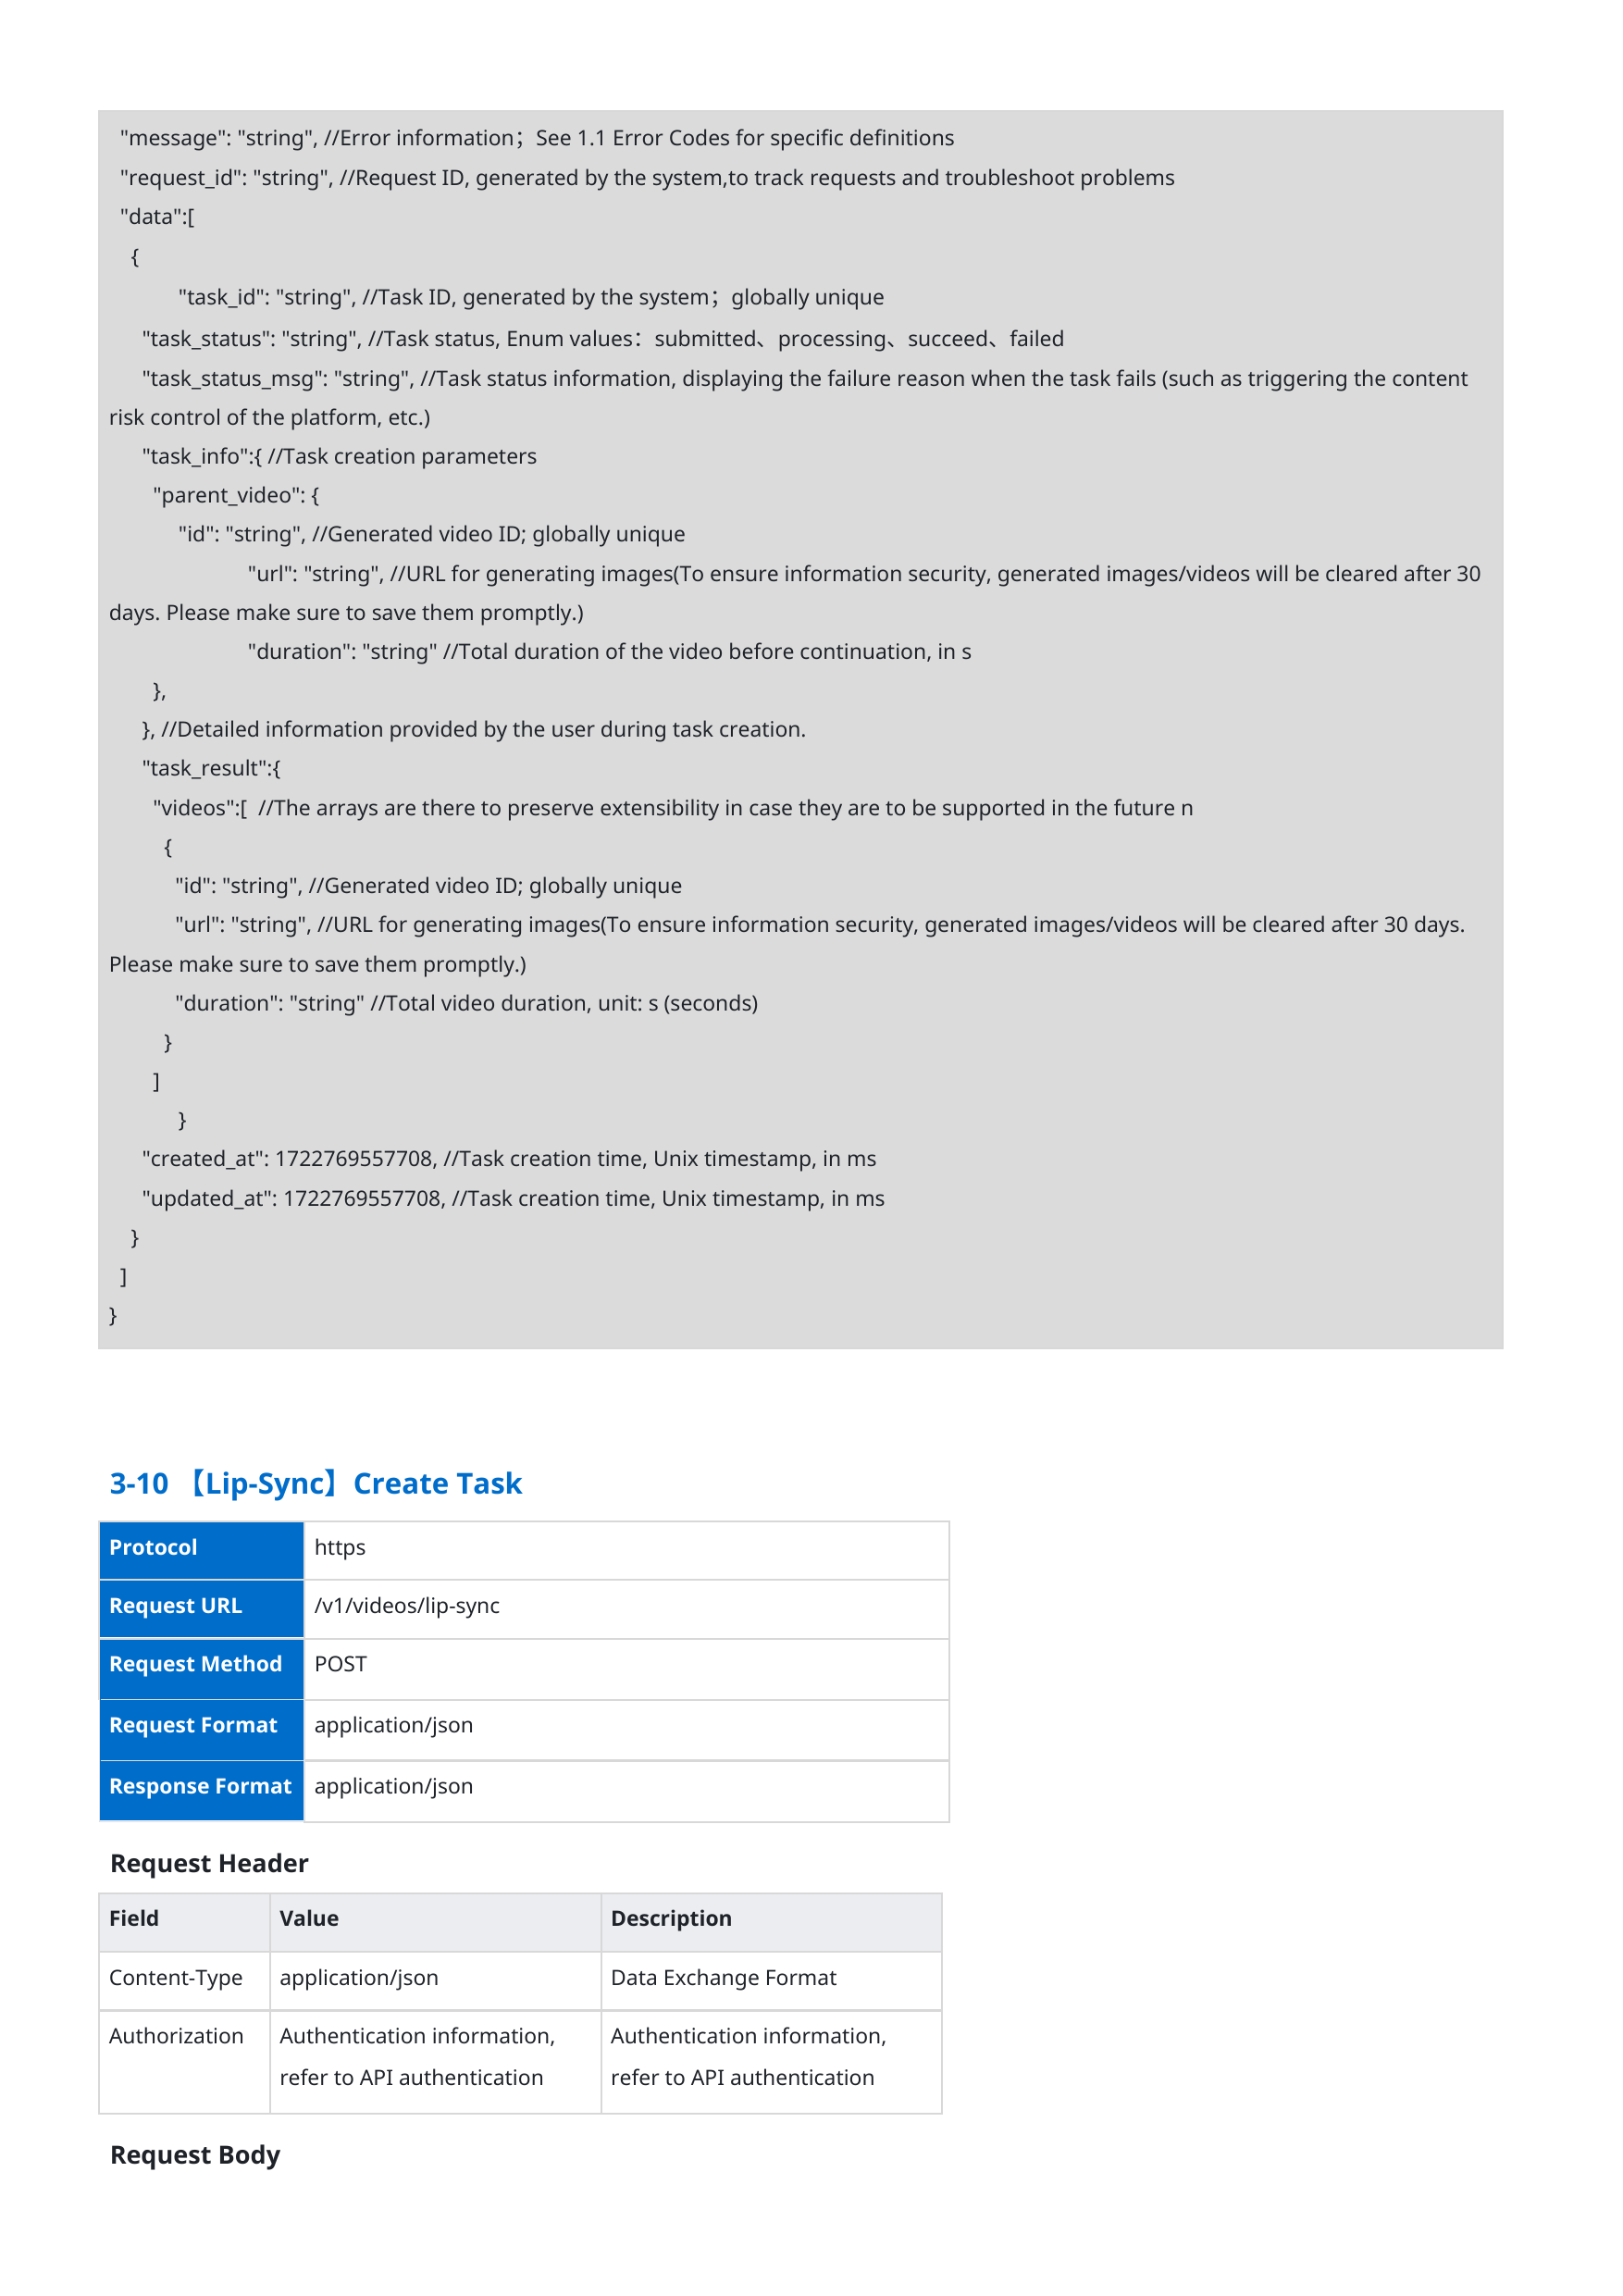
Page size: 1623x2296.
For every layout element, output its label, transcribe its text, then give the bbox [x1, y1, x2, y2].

subtitle Request Header [109, 1845, 1513, 1880]
table_cell Data Exchange Format [602, 1953, 941, 2009]
table_cell Request Format [100, 1700, 304, 1759]
table_cell /v1/videos/lip-sync [305, 1581, 948, 1637]
table_cell application/json [271, 1953, 601, 2009]
table_cell POST [305, 1640, 948, 1699]
table_header Protocol [100, 1522, 304, 1579]
table_cell Request Method [100, 1640, 304, 1699]
table_cell Authentication information, refer to API authentication [271, 2012, 601, 2113]
table_header https [305, 1522, 948, 1579]
table_cell Request URL [100, 1581, 304, 1637]
table_header Field [100, 1894, 269, 1951]
subtitle Request Body [109, 2138, 1513, 2172]
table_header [100, 112, 1502, 1347]
subtitle 3-10 【Lip-Sync】Create Task [109, 1460, 1513, 1502]
table_cell application/json [305, 1762, 948, 1820]
table_header Description [602, 1894, 941, 1951]
table_cell Content-Type [100, 1953, 269, 2009]
table_cell Authorization [100, 2012, 269, 2113]
table_header Value [271, 1894, 601, 1951]
table_cell Response Format [100, 1761, 304, 1820]
table_cell Authentication information, refer to API authentication [602, 2012, 941, 2113]
table_cell application/json [305, 1701, 948, 1759]
